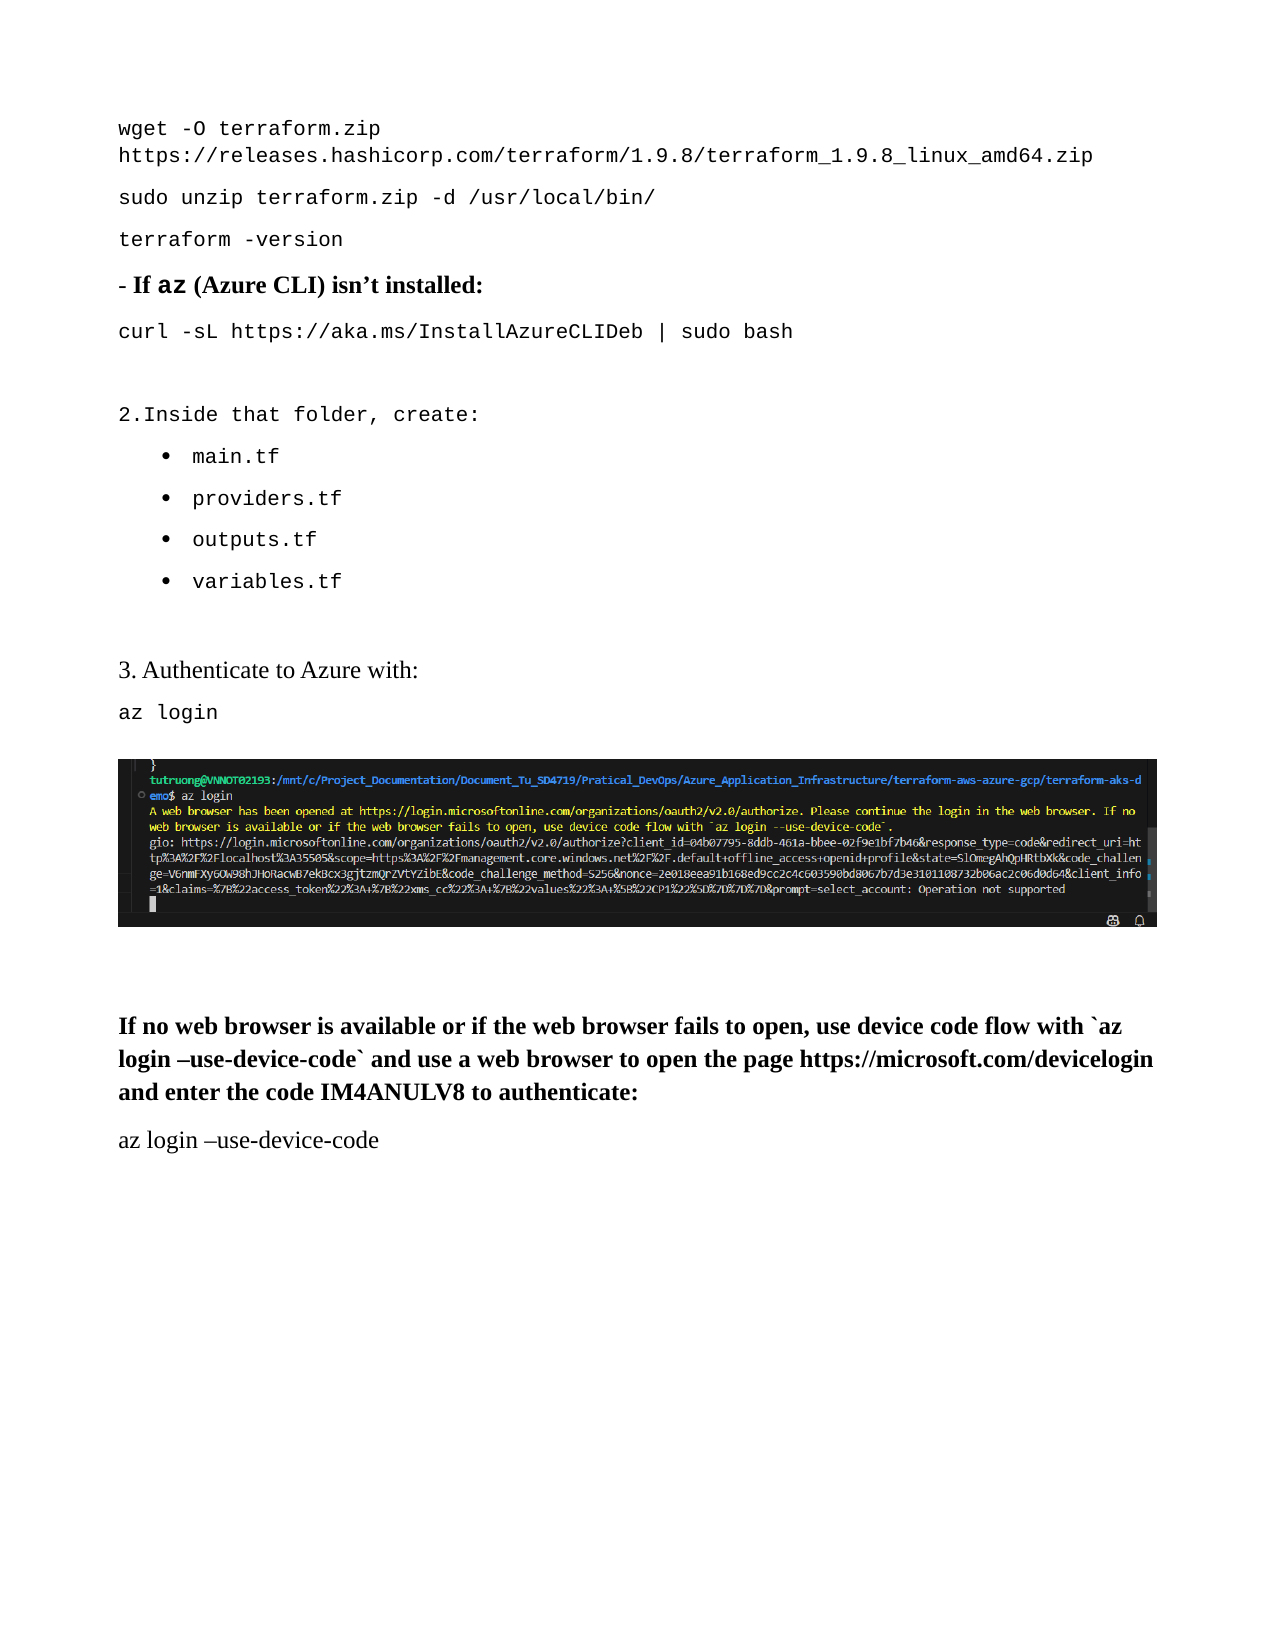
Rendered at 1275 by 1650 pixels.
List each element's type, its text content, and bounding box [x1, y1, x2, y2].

list main.tf [162, 446, 1157, 469]
text 2.Inside that folder, create: [118, 404, 1157, 428]
text wget -O terraform.zip https://releases.hashicorp.com/terraform/1.9.8/terraform_1.9.8_linux_amd64.zip [118, 118, 1157, 169]
picture [118, 759, 1157, 927]
list outputs.tf [162, 529, 1157, 553]
text terraform -version [118, 229, 1157, 252]
text curl -sL https://aka.ms/InstallAzureCLIDeb | sudo bash [118, 321, 1157, 344]
text sudo unzip terraform.zip -d /usr/local/bin/ [118, 187, 1157, 211]
text If no web browser is available or if the web browser fails to open, use device code flow with `az login –use-device-code` and use a web browser to open the page https://microsoft.com/devicelogin and enter the code IM4ANULV8 to authenticate: [118, 1011, 1157, 1106]
text az login –use-device-code [118, 1125, 1157, 1154]
text - If az (Azure CLI) isn’t installed: [118, 271, 1157, 301]
text 3. Authenticate to Azure with: [118, 655, 1157, 683]
text az login [118, 702, 1157, 726]
list variables.tf [162, 571, 1157, 595]
list providers.tf [162, 488, 1157, 511]
